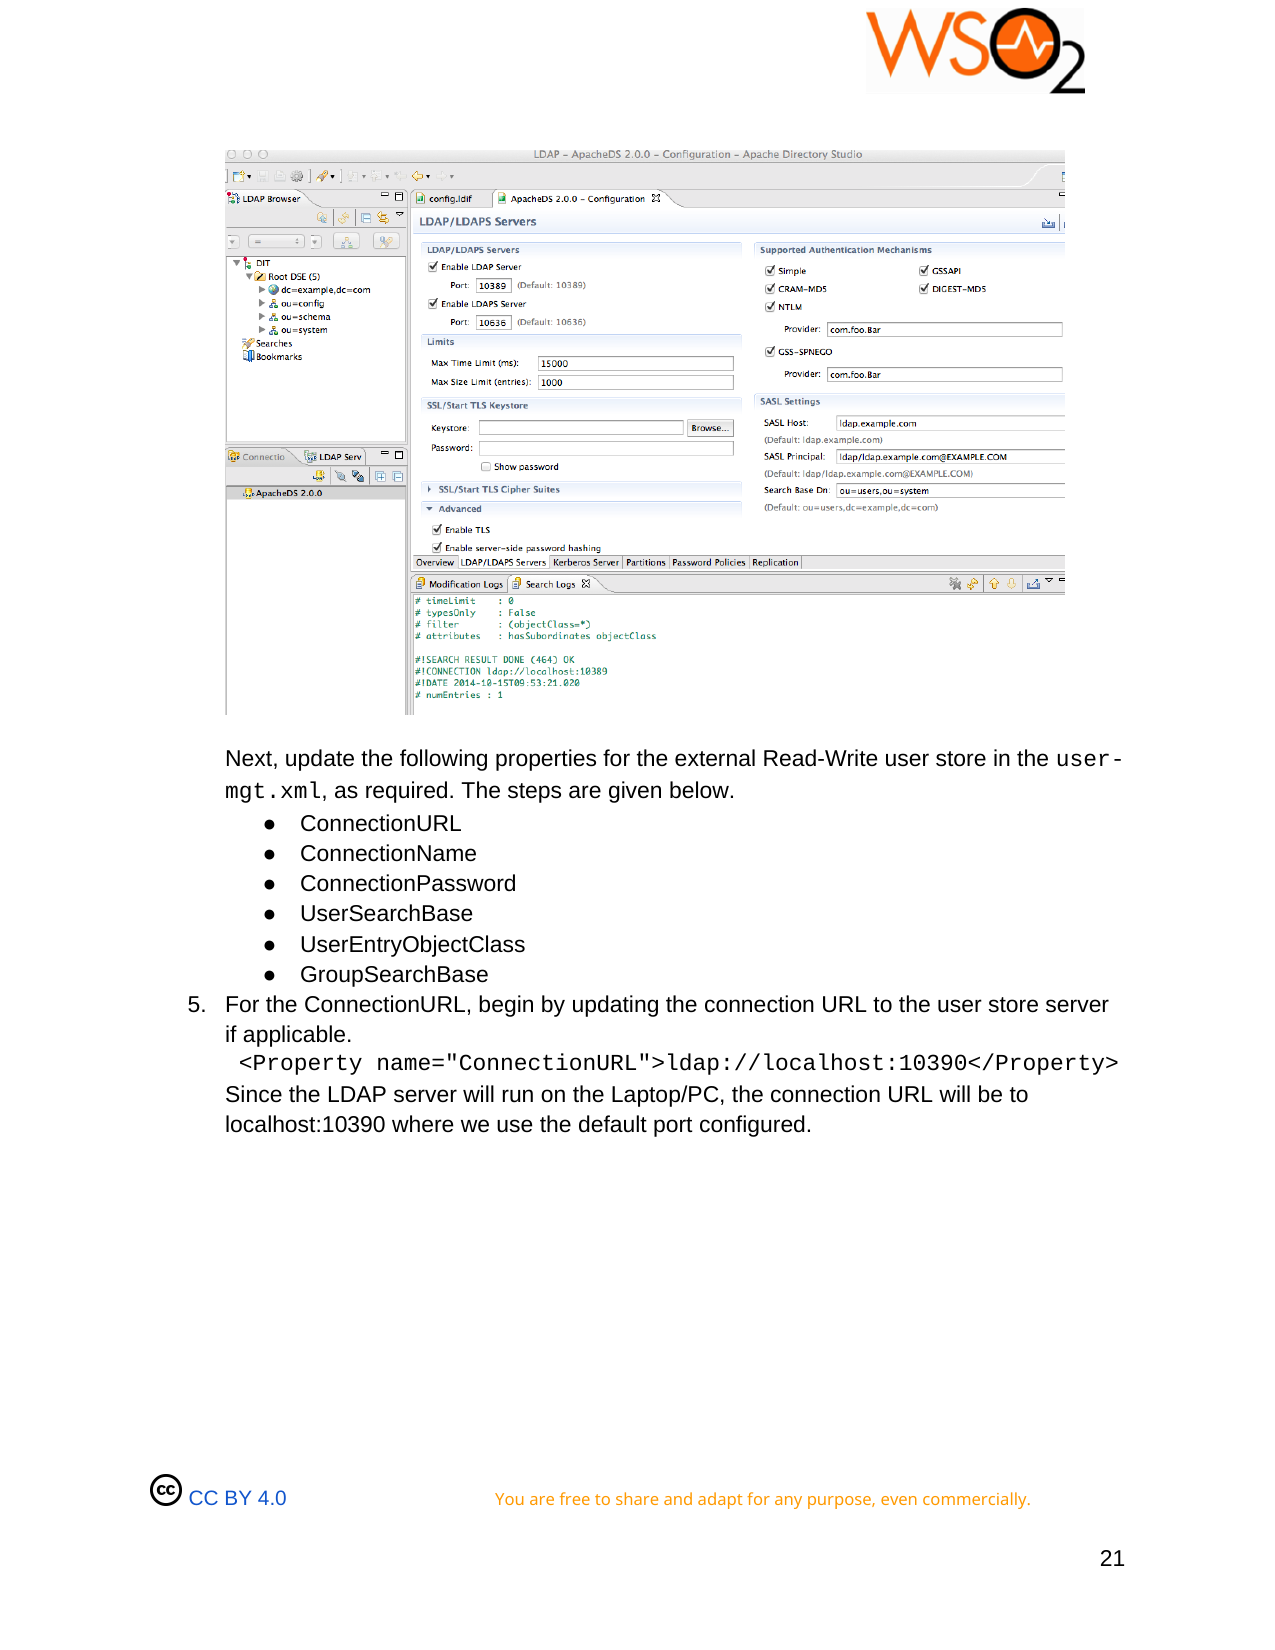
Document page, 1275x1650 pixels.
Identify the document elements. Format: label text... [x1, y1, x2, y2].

list UserEntryObjectClass [262, 931, 1125, 957]
text Next, update the following properties for the external Read-Write user store in the user-mgt.xml, as required. The steps are given below. [225, 745, 1125, 806]
list ConnectionPassword [262, 870, 1125, 897]
list GroupSearchBase [262, 961, 1125, 987]
list For the ConnectionURL, begin by updating the connection URL to the user store server if applicable. [187, 991, 1125, 1048]
list UserSearchBase [262, 900, 1125, 927]
text Since the LDAP server will run on the Laptop/PC, the connection URL will be to localhost:10390 where we use the default port configured. [225, 1081, 1125, 1138]
picture [865, 7, 1085, 94]
picture [225, 150, 1065, 715]
list ConnectionURL [262, 810, 1125, 836]
list ConnectionName [262, 840, 1125, 866]
picture [150, 1474, 182, 1506]
text <Property name="ConnectionURL">ldap://localhost:10390</Property> [225, 1051, 1125, 1077]
